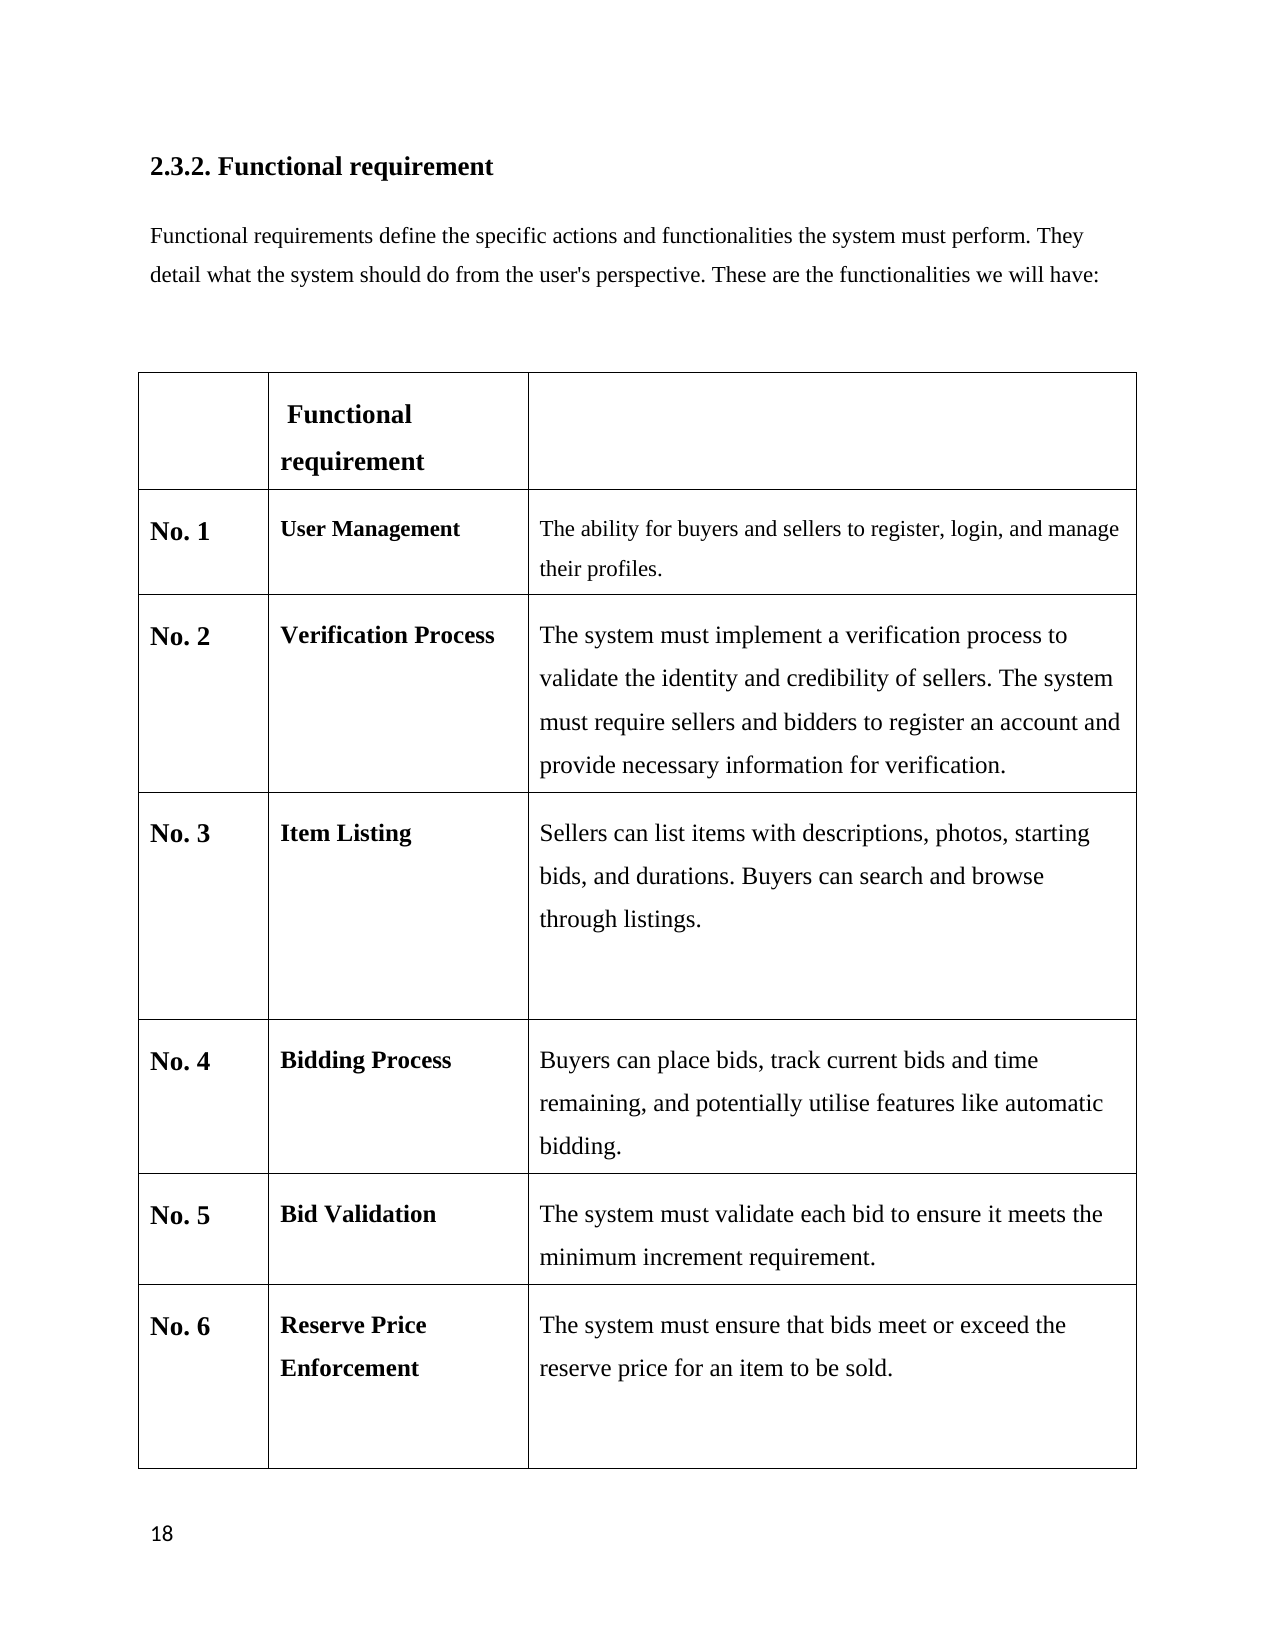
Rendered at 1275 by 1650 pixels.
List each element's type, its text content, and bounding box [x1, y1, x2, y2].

table_cell The system must implement a verification process to validate the identity and credibility of sellers. The system must require sellers and bidders to register an account and provide necessary information for verification. [529, 595, 1136, 792]
table_cell The ability for buyers and sellers to register, login, and manage their profiles. [529, 490, 1136, 594]
table_cell Buyers can place bids, track current bids and time remaining, and potentially utilise features like automatic bidding. [529, 1020, 1136, 1173]
table_cell The system must validate each bid to ensure it meets the minimum increment requirement. [529, 1174, 1136, 1284]
table_cell No. 5 [139, 1174, 268, 1284]
table_cell Item Listing [269, 793, 528, 1019]
table_cell User Management [269, 490, 528, 594]
text Functional requirements define the specific actions and functionalities the system must perform. They detail what the system should do from the user's perspective. These are the functionalities we will have: [150, 222, 1125, 287]
table_header [529, 373, 1136, 489]
table_header Functional requirement [269, 373, 528, 489]
table_cell Verification Process [269, 595, 528, 792]
text 2.3.2. Functional requirement [150, 150, 1125, 181]
table_cell Bid Validation [269, 1174, 528, 1284]
table_cell No. 3 [139, 793, 268, 1019]
table_cell No. 6 [139, 1285, 268, 1468]
table_cell No. 2 [139, 595, 268, 792]
table_cell No. 1 [139, 490, 268, 594]
table_cell Sellers can list items with descriptions, photos, starting bids, and durations. Buyers can search and browse through listings. [529, 793, 1136, 1019]
table_cell The system must ensure that bids meet or exceed the reserve price for an item to be sold. [529, 1285, 1136, 1468]
table_cell No. 4 [139, 1020, 268, 1173]
table_cell Bidding Process [269, 1020, 528, 1173]
table_header [139, 373, 268, 489]
table_cell Reserve Price Enforcement [269, 1285, 528, 1468]
